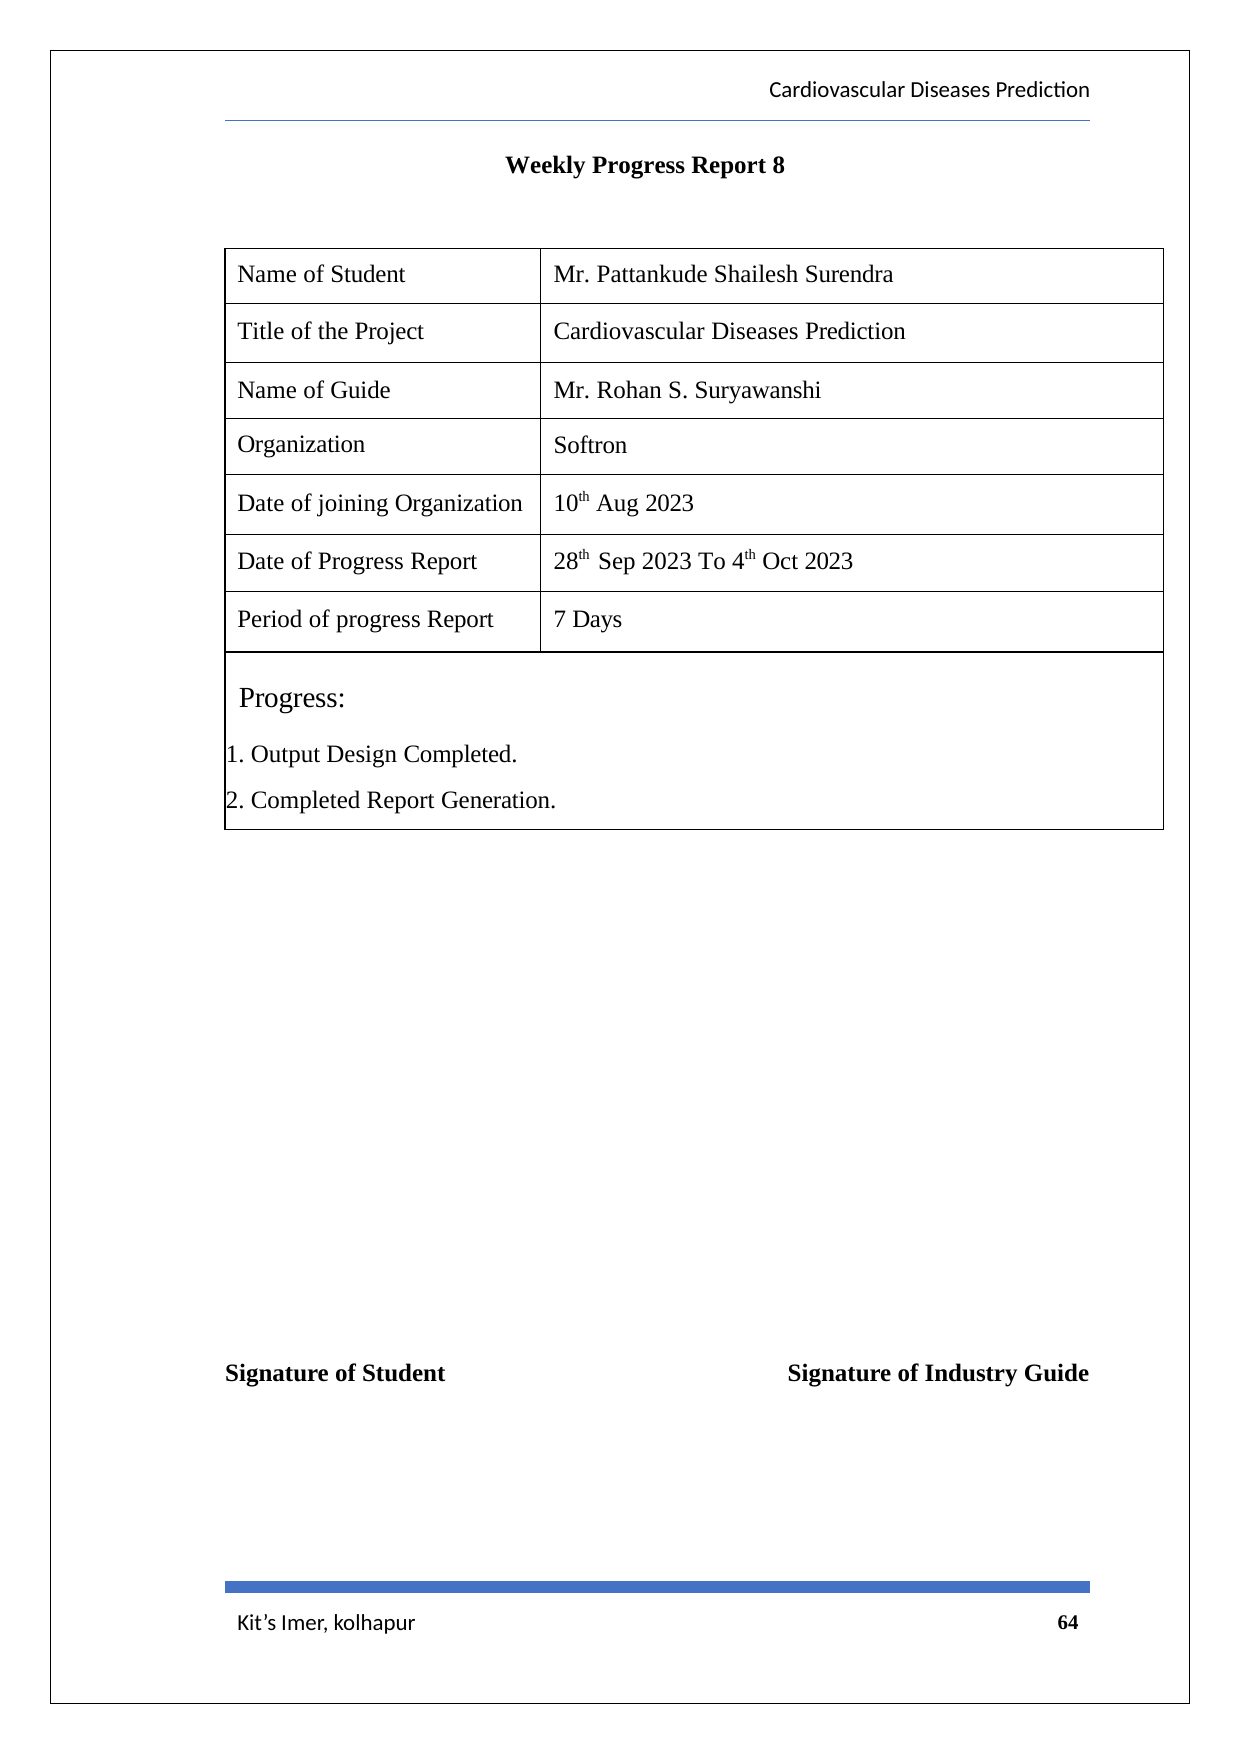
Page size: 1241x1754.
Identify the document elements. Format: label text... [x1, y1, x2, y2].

table_cell Softron [541, 419, 1163, 474]
table_cell Date of joining Organization [226, 475, 540, 534]
table_cell Title of the Project [226, 304, 540, 362]
table_cell 7 Days [541, 592, 1163, 651]
table_cell 10th Aug 2023 [541, 475, 1163, 534]
table_cell 28th Sep 2023 To 4th Oct 2023 [541, 535, 1163, 591]
table_cell Organization [226, 419, 540, 474]
table_cell Mr. Rohan S. Suryawanshi [541, 363, 1163, 417]
text Weekly Progress Report 8 [225, 150, 1065, 179]
table_cell Period of progress Report [226, 592, 540, 651]
table_cell Date of Progress Report [226, 535, 540, 591]
table_cell Progress: Output Design Completed. Completed Report Generation. [226, 653, 1163, 829]
table_cell Cardiovascular Diseases Prediction [541, 304, 1163, 362]
table_header Mr. Pattankude Shailesh Surendra [541, 249, 1163, 303]
table_header Name of Student [226, 249, 540, 303]
list Signature of Student Signature of Industry Guide [225, 1358, 1090, 1387]
table_cell Name of Guide [226, 363, 540, 417]
